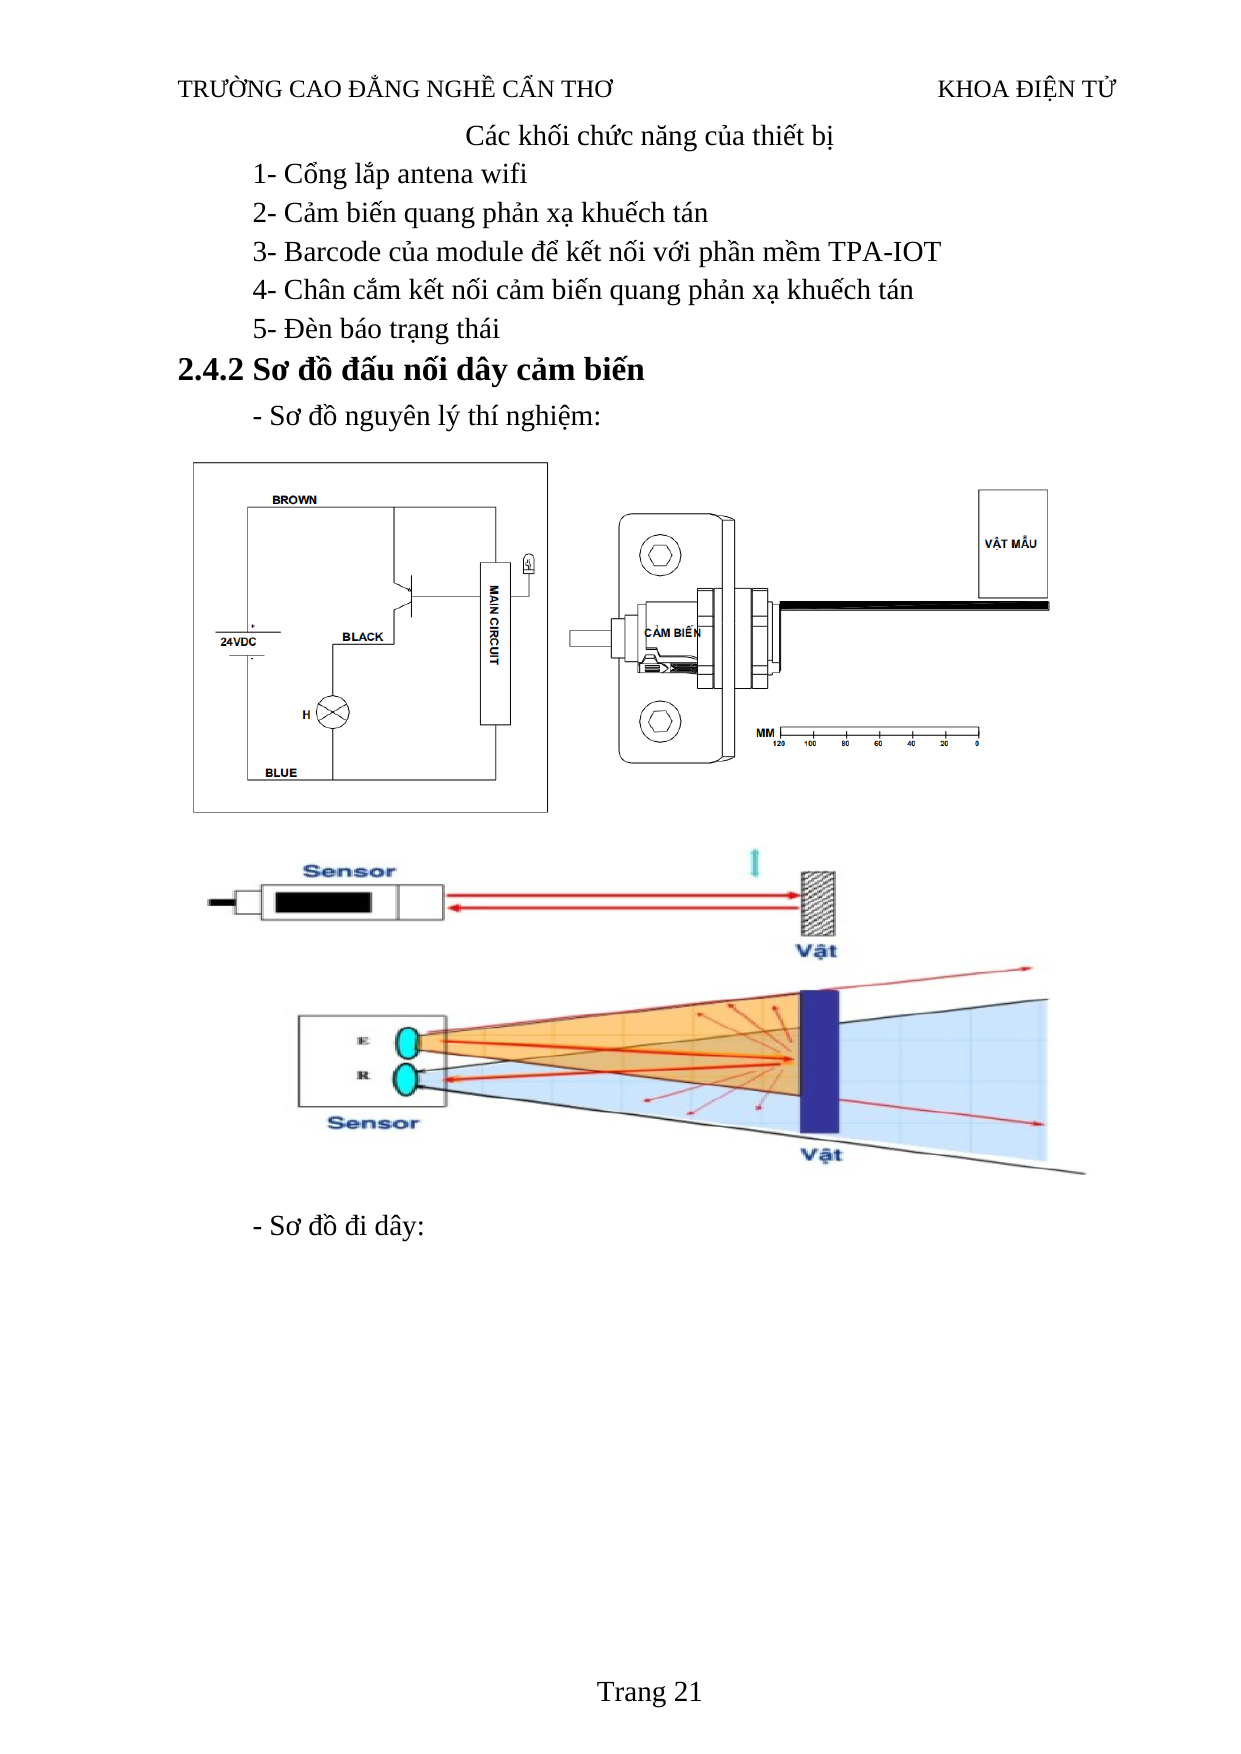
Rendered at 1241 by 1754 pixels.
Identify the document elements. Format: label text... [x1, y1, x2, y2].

text - Sơ đồ nguyên lý thí nghiệm: [177, 398, 1122, 431]
picture [177, 457, 1122, 821]
text 2.4.2 Sơ đồ đấu nối dây cảm biến [177, 349, 1122, 388]
text 2- Cảm biến quang phản xạ khuếch tán [177, 195, 1122, 229]
text 1- Cổng lắp antena wifi [177, 157, 1122, 190]
text 5- Đèn báo trạng thái [177, 311, 1122, 344]
text - Sơ đồ đi dây: [177, 1208, 1122, 1242]
picture [197, 846, 1102, 1183]
text Các khối chức năng của thiết bị [177, 118, 1122, 152]
text 4- Chân cắm kết nối cảm biến quang phản xạ khuếch tán [177, 272, 1122, 306]
text 3- Barcode của module để kết nối với phần mềm TPA-IOT [177, 234, 1122, 267]
